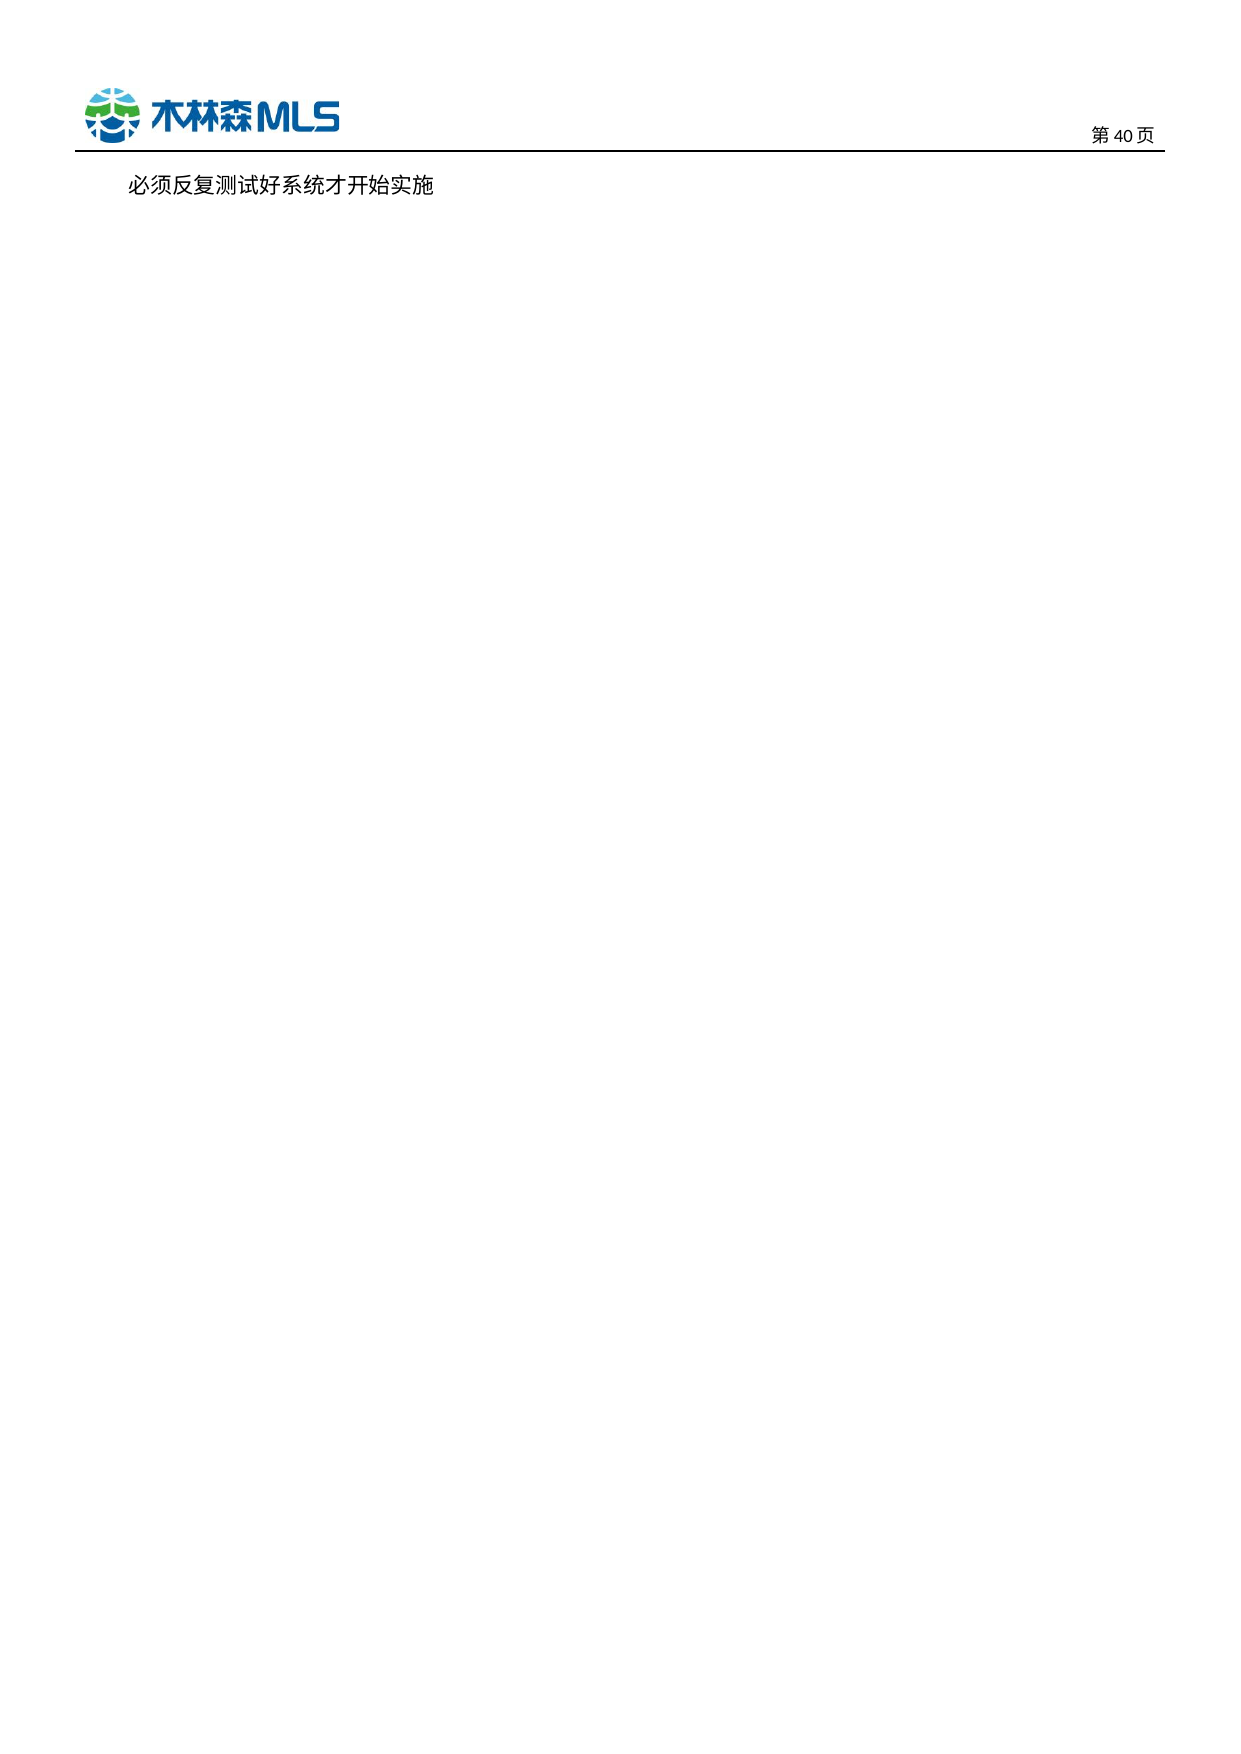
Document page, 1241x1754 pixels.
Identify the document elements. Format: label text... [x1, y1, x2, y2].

picture [85, 88, 340, 143]
text 应对策略：A）、加强与需求单位及使用单位沟通，让大家了解系统的好处；B）、缩短试点时间；C）、必须反复测试好系统才开始实施 [128, 168, 1165, 200]
